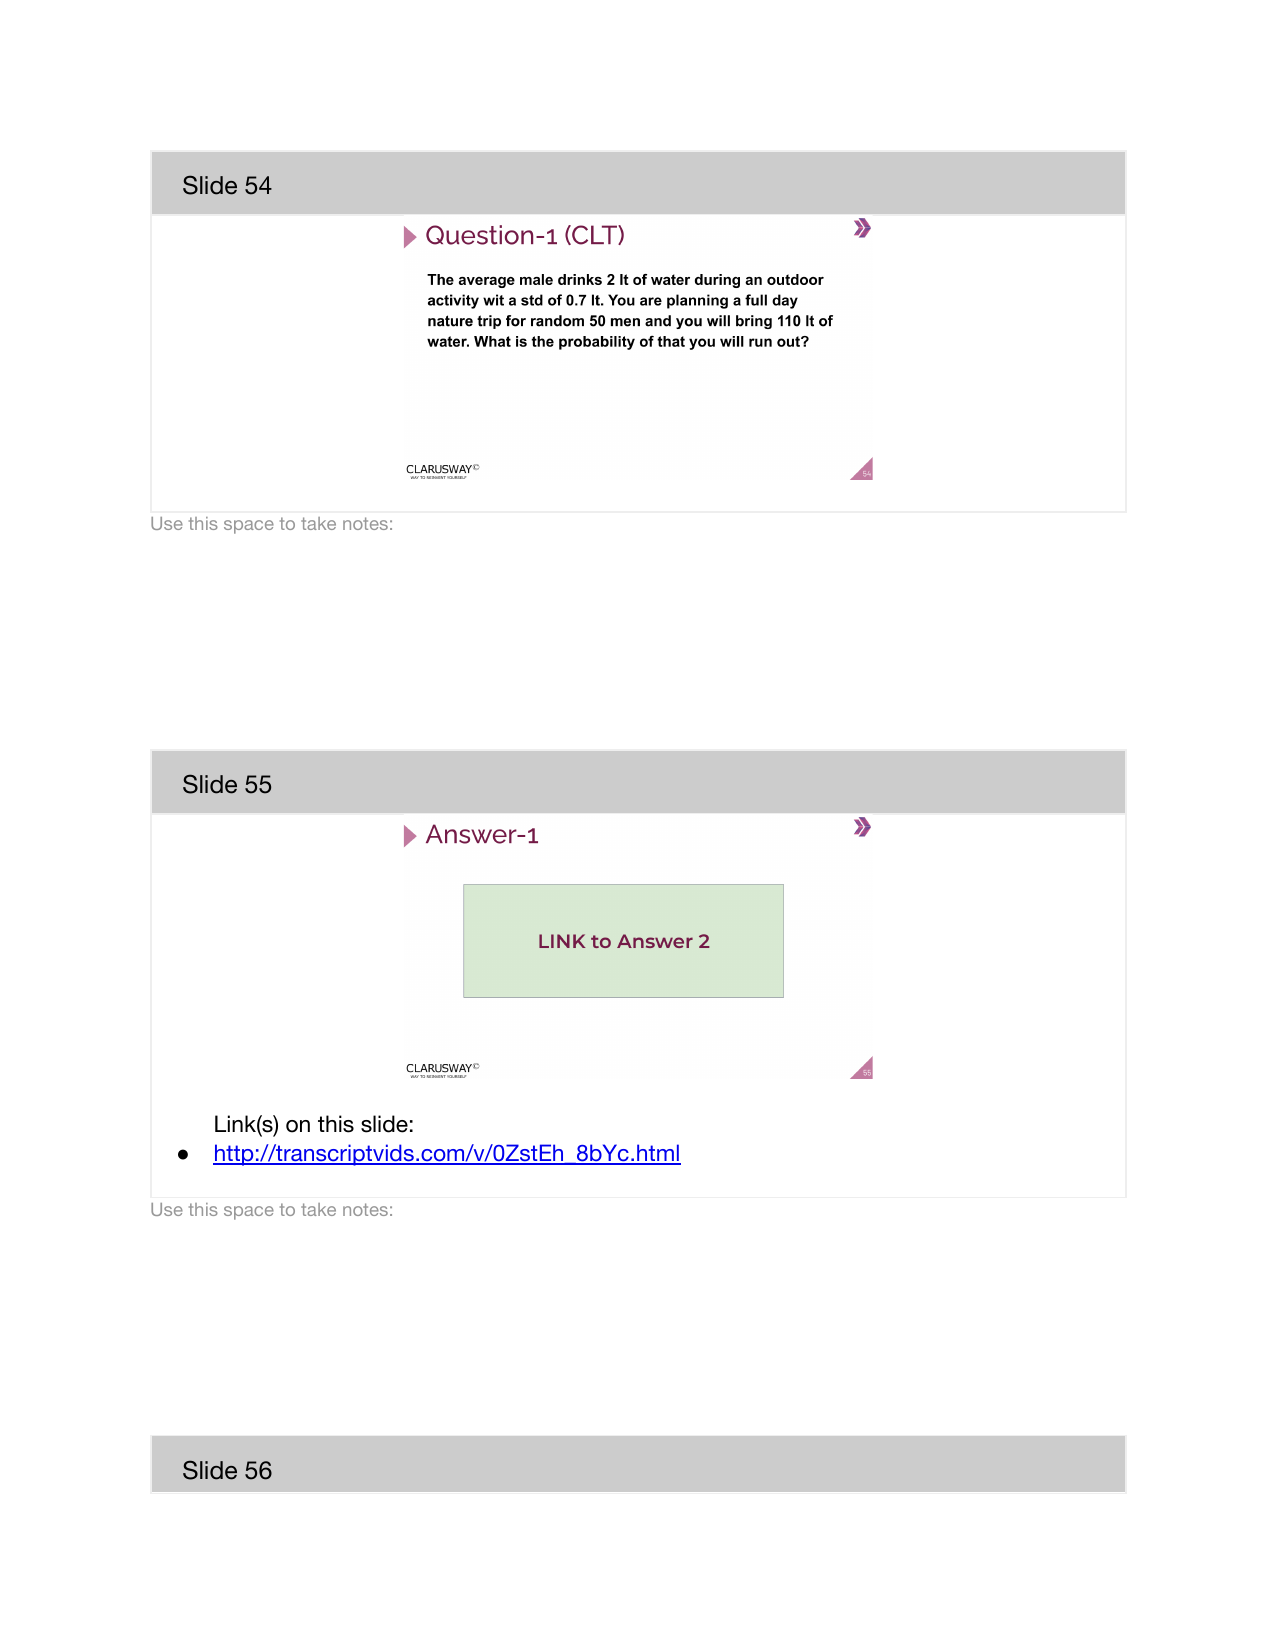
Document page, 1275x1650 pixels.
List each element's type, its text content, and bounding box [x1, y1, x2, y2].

text Use this space to take notes: [150, 1198, 1125, 1222]
picture [403, 215, 873, 480]
table_cell Link(s) on this slide: http://transcriptvids.com/v/0ZstEh_8bYc.html [152, 815, 1125, 1196]
table_header Slide 54 [152, 152, 1125, 214]
picture [403, 814, 873, 1079]
table_header Slide 55 [152, 751, 1125, 813]
table_cell [152, 216, 1125, 511]
text Use this space to take notes: [150, 513, 1125, 536]
table_header Slide 56 [152, 1436, 1125, 1492]
